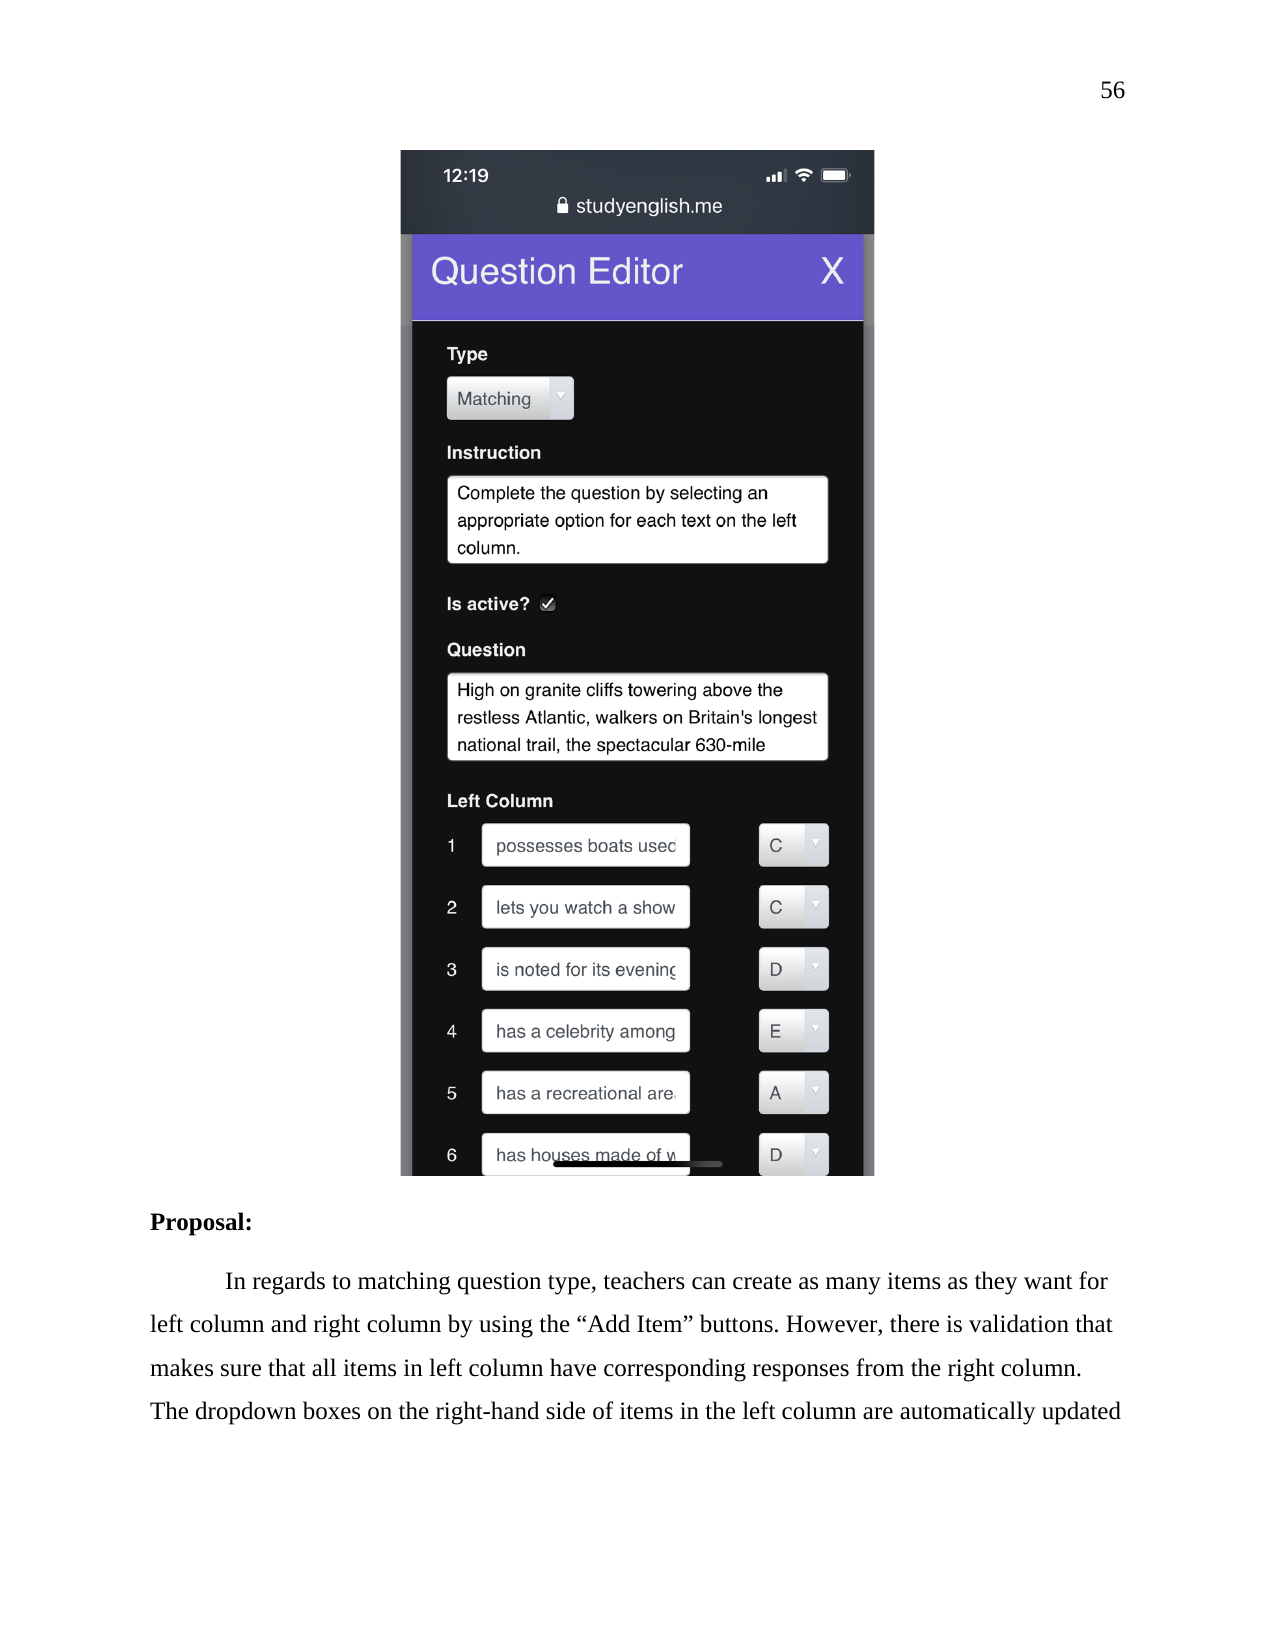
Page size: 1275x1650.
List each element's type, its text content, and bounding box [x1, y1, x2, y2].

text Proposal: [150, 1207, 1125, 1235]
picture [400, 150, 875, 1176]
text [150, 1266, 1125, 1424]
